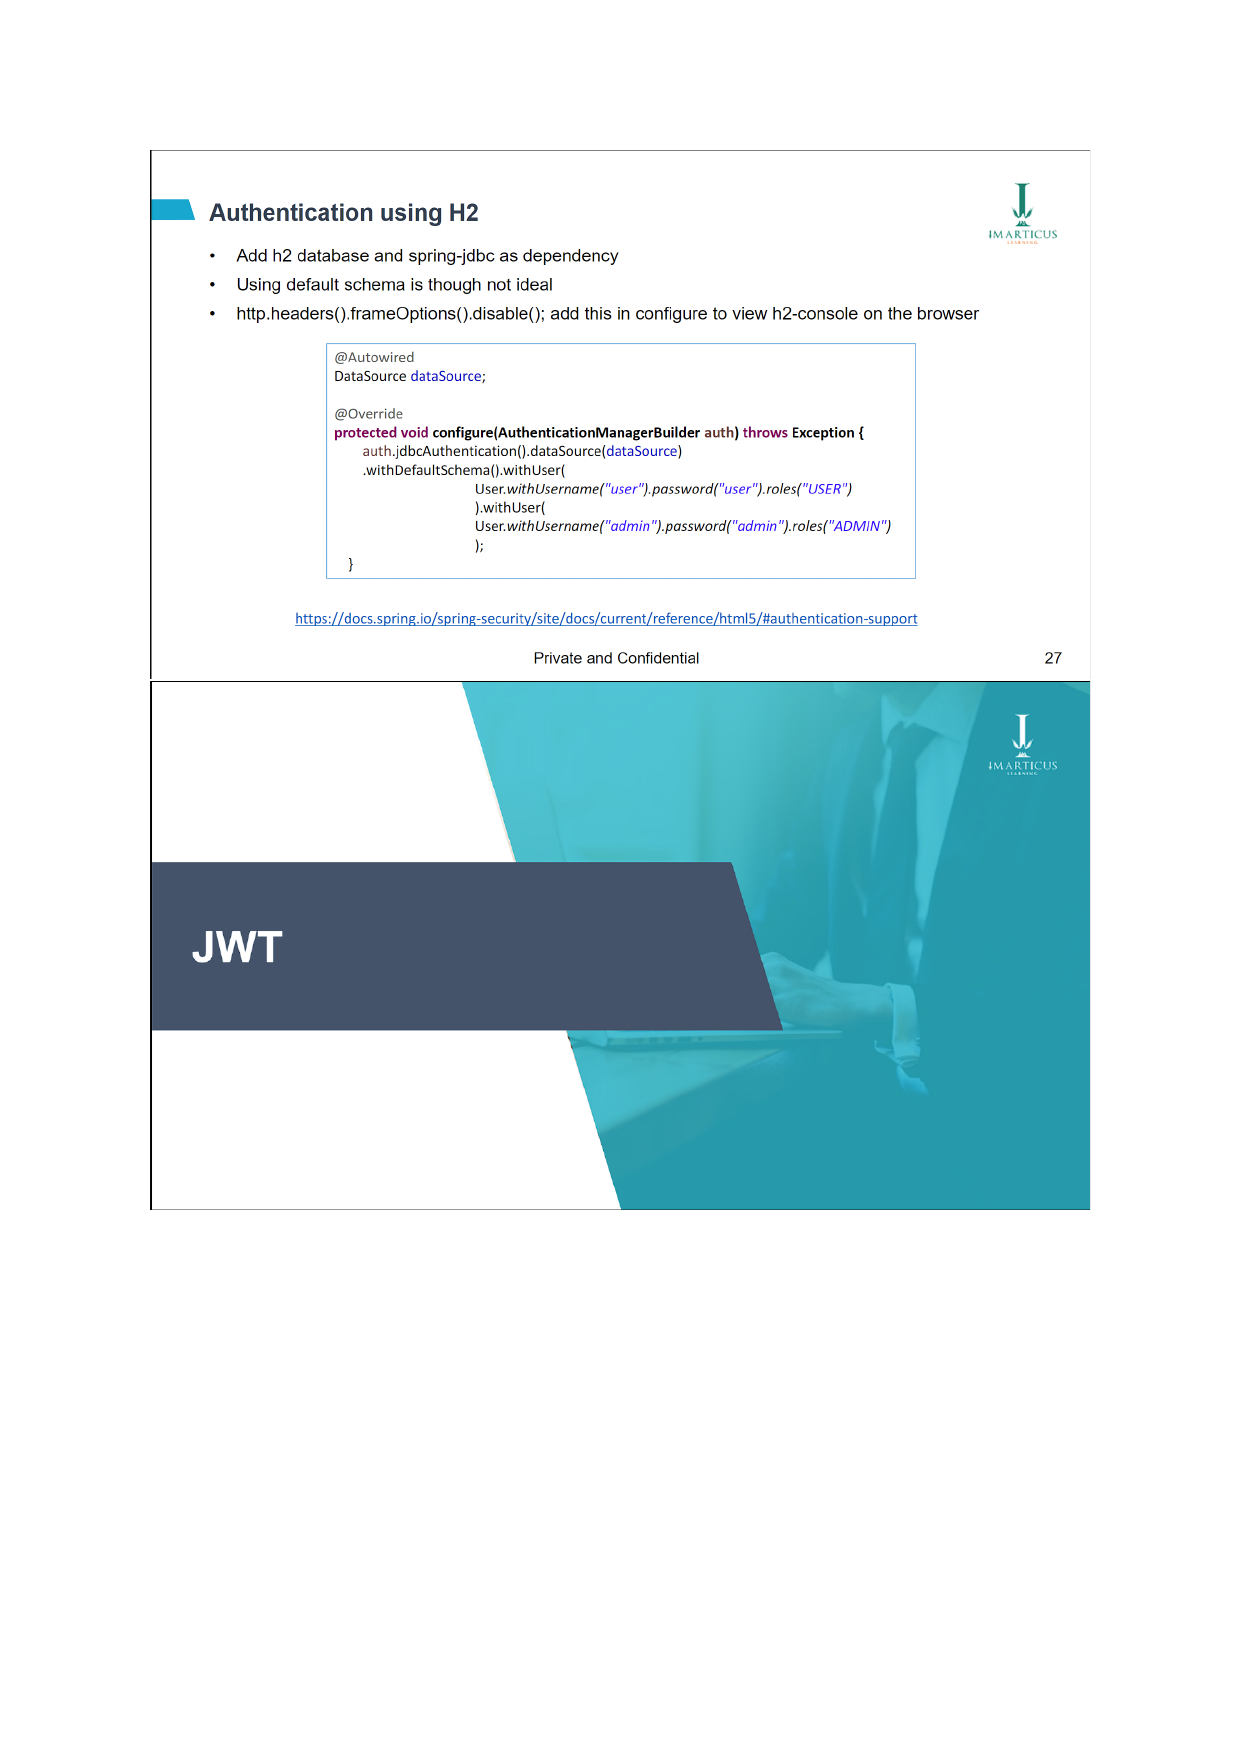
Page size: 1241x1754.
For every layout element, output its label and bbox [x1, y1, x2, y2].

picture [150, 150, 1091, 679]
picture [150, 681, 1091, 1210]
